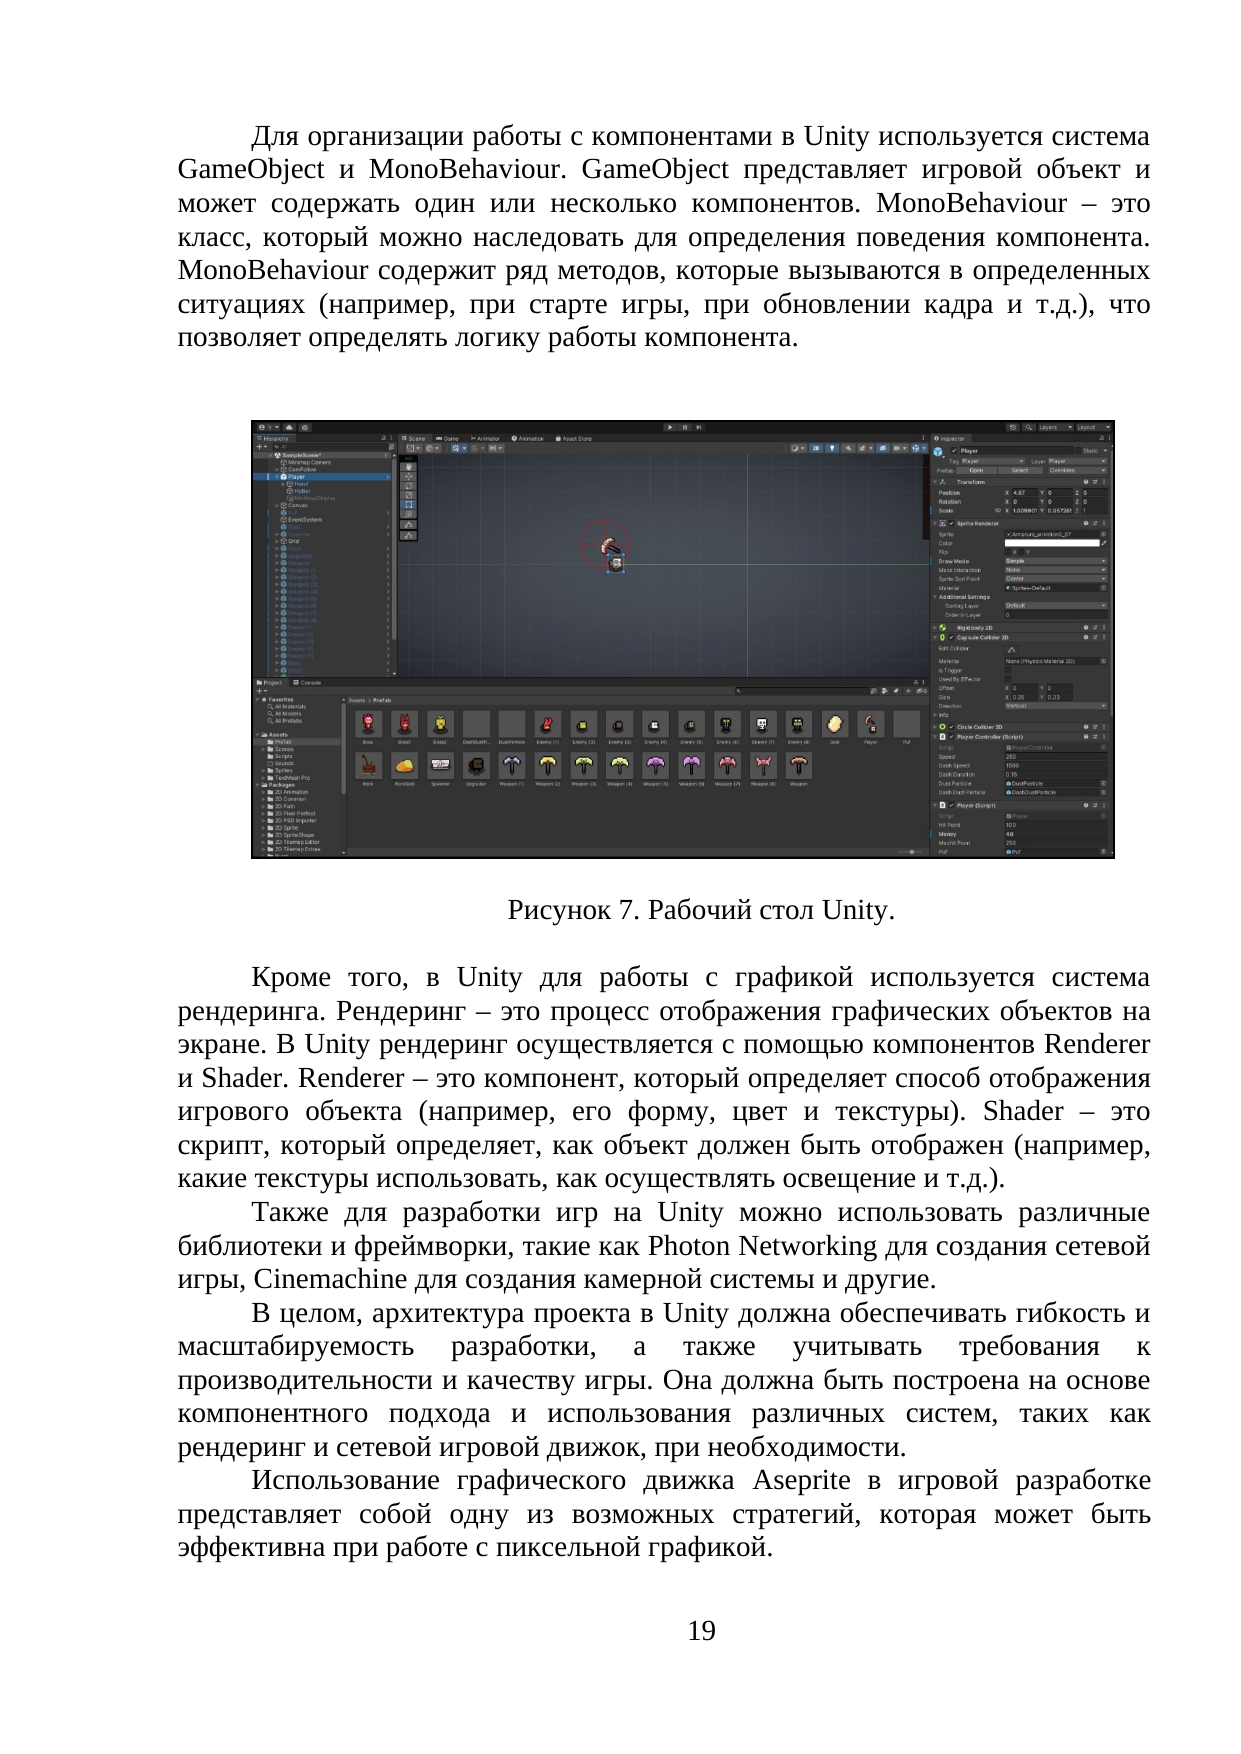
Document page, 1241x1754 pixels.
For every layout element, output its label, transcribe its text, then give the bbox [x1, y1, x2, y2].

text Использование графического движка Aseprite в игровой разработке представляет собой одну из возможных стратегий, которая может быть эффективна при работе с пиксельной графикой. [177, 1462, 1152, 1563]
text Для организации работы с компонентами в Unity используется система GameObject и MonoBehaviour. GameObject представляет игровой объект и может содержать один или несколько компонентов. MonoBehaviour – это класс, который можно наследовать для определения поведения компонента. MonoBehaviour содержит ряд методов, которые вызываются в определенных ситуациях (например, при старте игры, при обновлении кадра и т.д.), что позволяет определять логику работы компонента. [177, 118, 1152, 353]
text Рисунок 7. Рабочий стол Unity. [177, 892, 1152, 926]
picture [253, 422, 1113, 857]
text Также для разработки игр на Unity можно использовать различные библиотеки и фреймворки, такие как Photon Networking для создания сетевой игры, Cinemachine для создания камерной системы и другие. [177, 1194, 1152, 1295]
text В целом, архитектура проекта в Unity должна обеспечивать гибкость и масштабируемость разработки, а также учитывать требования к производительности и качеству игры. Она должна быть построена на основе компонентного подхода и использования различных систем, таких как рендеринг и сетевой игровой движок, при необходимости. [177, 1295, 1152, 1462]
text Кроме того, в Unity для работы с графикой используется система рендеринга. Рендеринг – это процесс отображения графических объектов на экране. В Unity рендеринг осуществляется с помощью компонентов Renderer и Shader. Renderer – это компонент, который определяет способ отображения игрового объекта (например, его форму, цвет и текстуры). Shader – это скрипт, который определяет, как объект должен быть отображен (например, какие текстуры использовать, как осуществлять освещение и т.д.). [177, 959, 1152, 1194]
